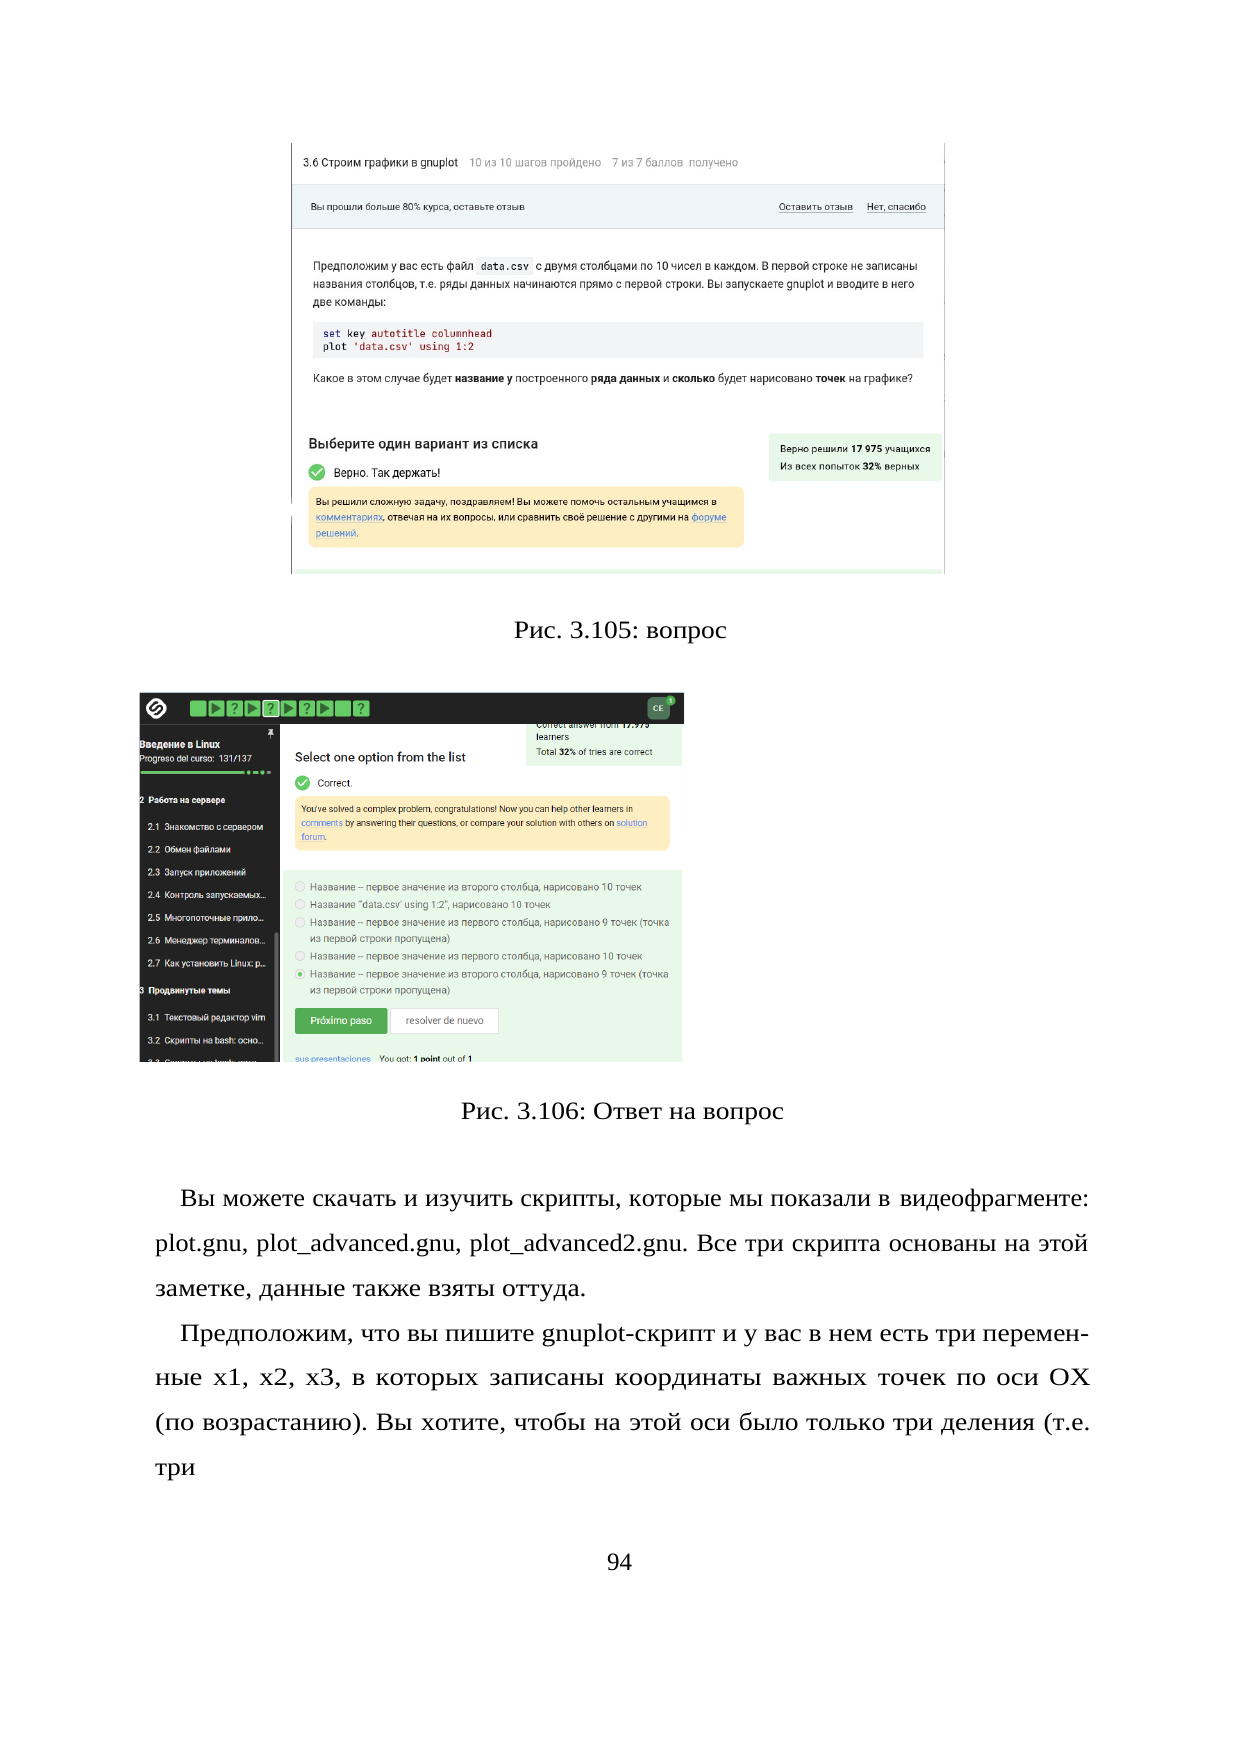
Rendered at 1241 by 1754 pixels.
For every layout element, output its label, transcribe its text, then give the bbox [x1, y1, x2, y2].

picture [139, 692, 685, 1062]
text Предположим, что вы пишите gnuplot-скрипт и у вас в нем есть три перемен- ные x1, x2, x3, в которых записаны координаты важных точек по оси ОХ (по возрастанию). Вы хотите, чтобы на этой оси было только три деления (т.е. три [155, 1318, 1091, 1481]
text Рис. 3.105: вопрос [171, 615, 1069, 644]
text Рис. 3.106: Ответ на вопрос [461, 1096, 1240, 1125]
picture [291, 143, 945, 574]
text Вы можете скачать и изучить скрипты, которые мы показали в видеофрагменте: plot.gnu, plot_advanced.gnu, plot_advanced2.gnu. Все три скрипта основаны на этой заметке, данные также взяты оттуда. [155, 1183, 1089, 1302]
